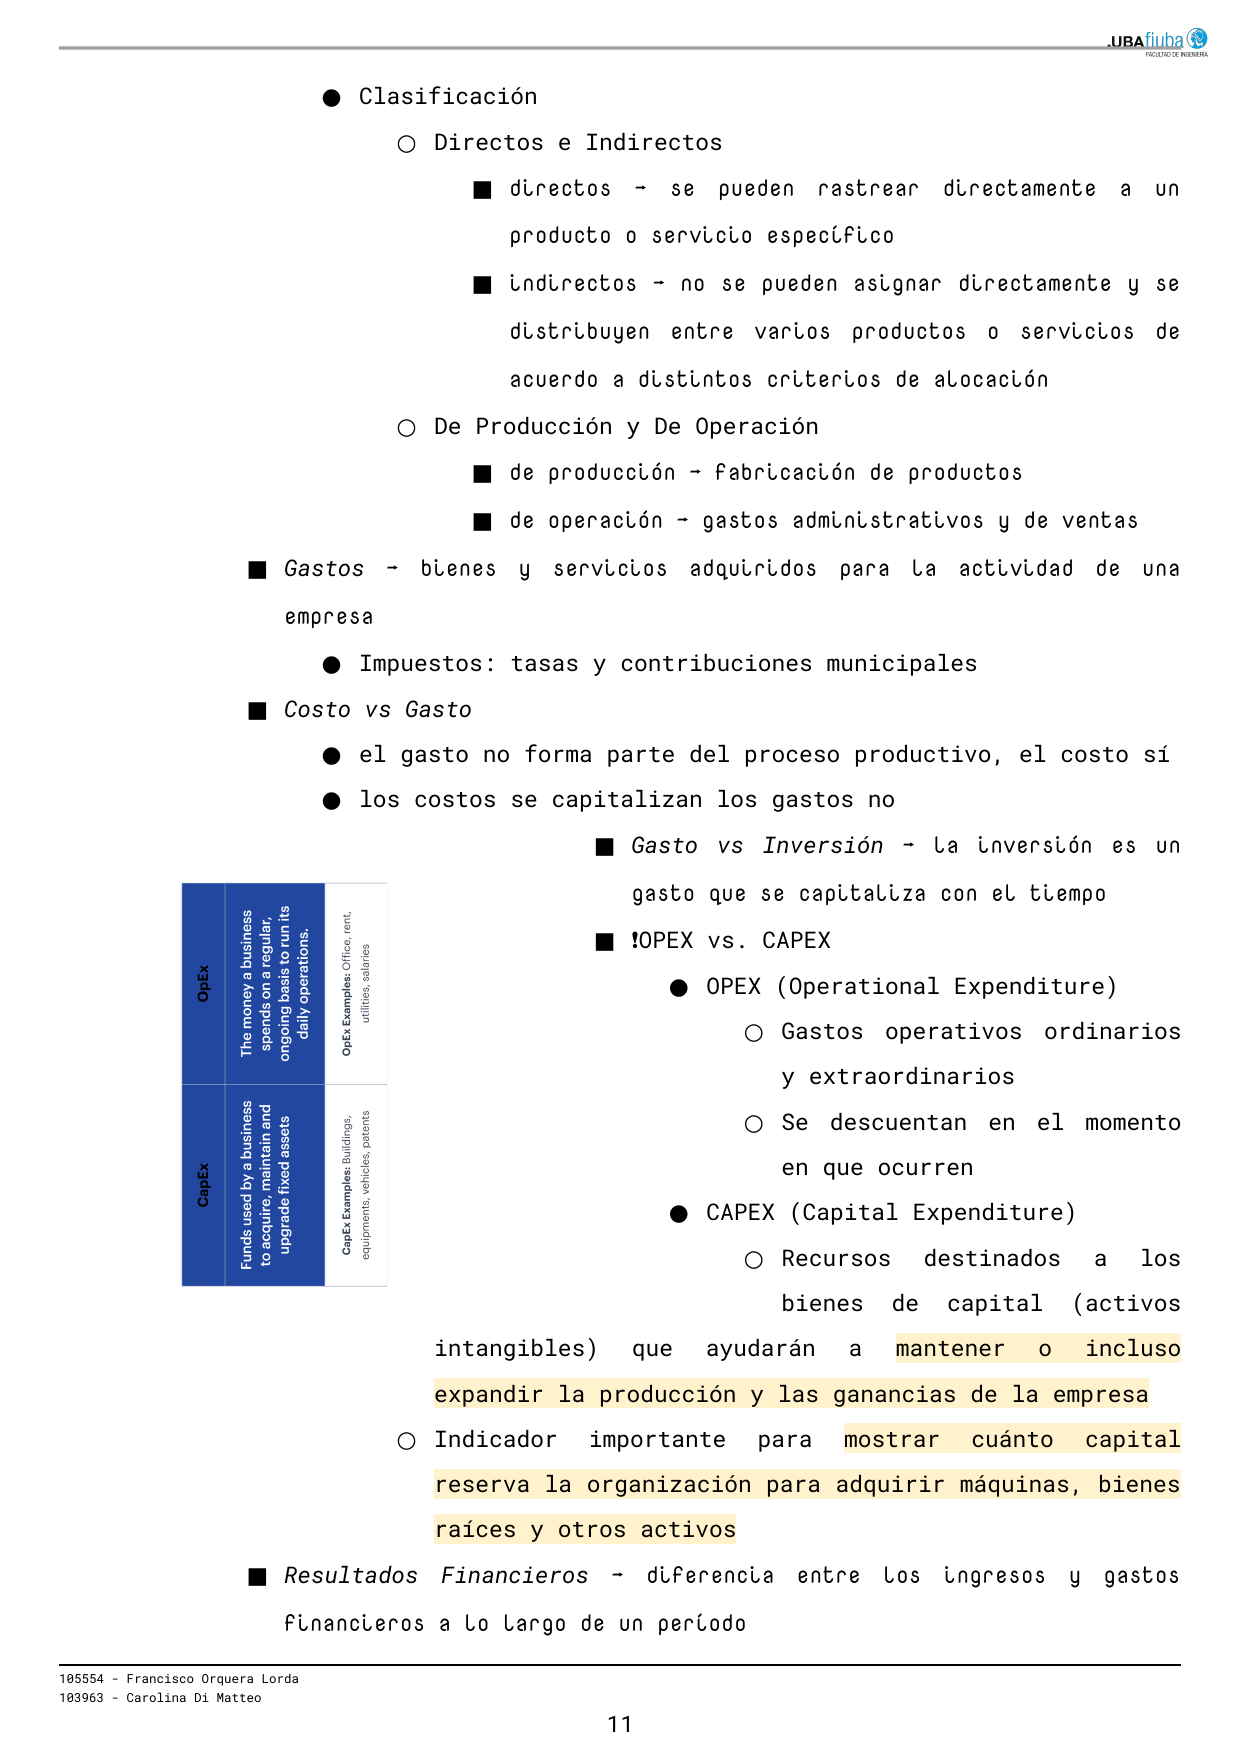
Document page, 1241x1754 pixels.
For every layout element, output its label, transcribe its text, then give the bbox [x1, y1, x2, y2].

list indirectos → no se pueden asignar directamente y se distribuyen entre varios productos o servicios de acuerdo a distintos criterios de alocación [471, 267, 1181, 395]
list Gastos → bienes y servicios adquiridos para la actividad de una empresa [246, 552, 1181, 632]
list Impuestos: tasas y contribuciones municipales [321, 648, 1181, 678]
list Directos e Indirectos [396, 126, 1181, 156]
list directos → se pueden rastrear directamente a un producto o servicio específico [471, 171, 1181, 251]
list OPEX (Operational Expenditure) [388, 970, 1181, 1000]
list Se descuentan en el momento en que ocurren [396, 1106, 1181, 1182]
list el gasto no forma parte del proceso productivo, el costo sí [321, 738, 1181, 768]
list Gastos operativos ordinarios y extraordinarios [396, 1015, 1181, 1091]
list Indicador importante para mostrar cuánto capital reserva la organización para adquirir máquinas, bienes raíces y otros activos [396, 1423, 1181, 1544]
list Recursos destinados a los bienes de capital (activos intangibles) que ayudarán a mantener o incluso expandir la producción y las ganancias de la empresa [396, 1242, 1181, 1408]
list De Producción y De Operación [396, 411, 1181, 441]
list CAPEX (Capital Expenditure) [388, 1197, 1181, 1227]
list de operación → gastos administrativos y de ventas [471, 504, 1181, 536]
picture [1097, 18, 1220, 65]
list Clasificación [321, 81, 1181, 111]
list Resultados Financieros → diferencia entre los ingresos y gastos financieros a lo largo de un período [246, 1559, 1181, 1639]
picture [180, 880, 388, 1289]
list Gasto vs Inversión → la inversión es un gasto que se capitaliza con el tiempo [246, 829, 1181, 909]
list los costos se capitalizan los gastos no [321, 784, 1181, 814]
list ❗️OPEX vs. CAPEX [388, 925, 1181, 955]
list de producción → fabricación de productos [471, 456, 1181, 488]
list Costo vs Gasto [246, 693, 1181, 723]
